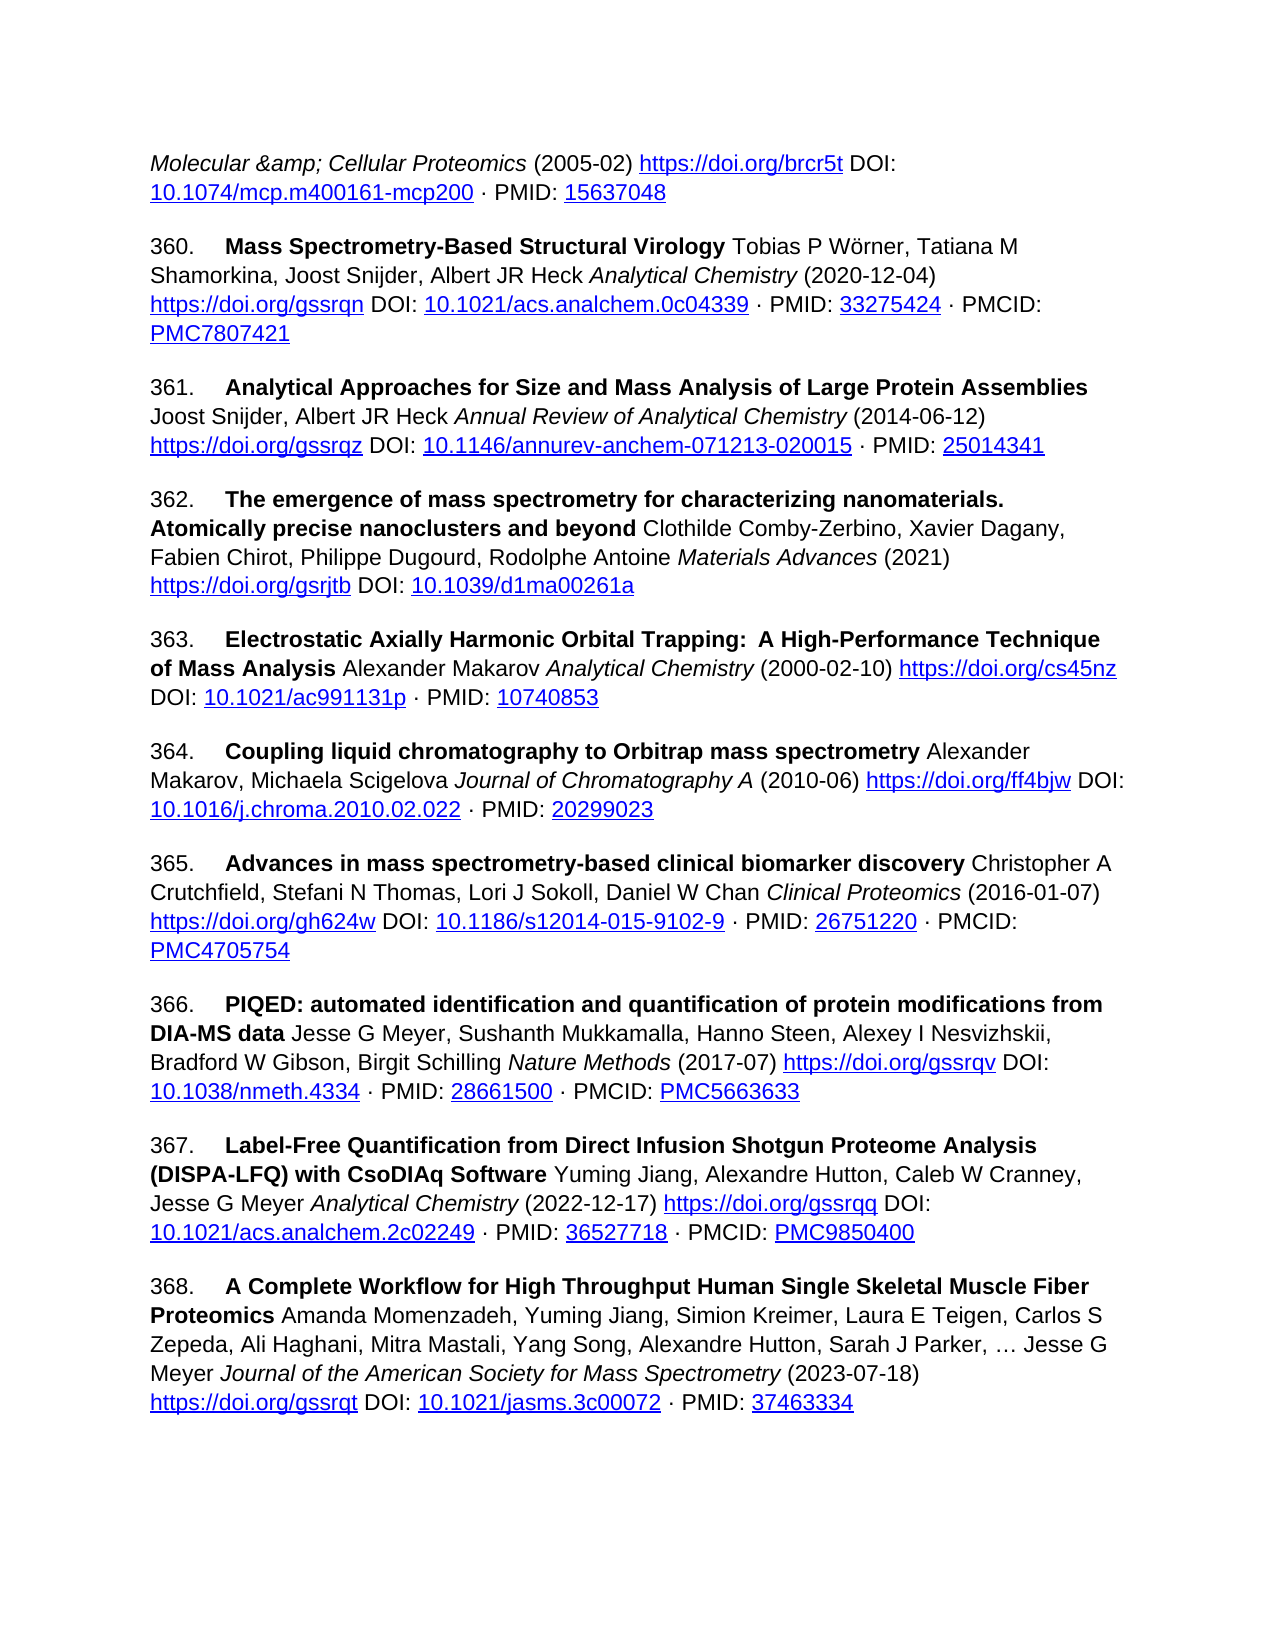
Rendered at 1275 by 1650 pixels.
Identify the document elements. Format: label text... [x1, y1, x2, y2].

text 362. The emergence of mass spectrometry for characterizing nanomaterials. Atomically precise nanoclusters and beyond Clothilde Comby-Zerbino, Xavier Dagany, Fabien Chirot, Philippe Dugourd, Rodolphe Antoine Materials Advances (2021) https://doi.org/gsrjtb DOI: 10.1039/d1ma00261a [150, 486, 1125, 599]
text 367. Label-Free Quantification from Direct Infusion Shotgun Proteome Analysis (DISPA-LFQ) with CsoDIAq Software Yuming Jiang, Alexandre Hutton, Caleb W Cranney, Jesse G Meyer Analytical Chemistry (2022-12-17) https://doi.org/gssrqq DOI: 10.1021/acs.analchem.2c02249 · PMID: 36527718 · PMCID: PMC9850400 [150, 1132, 1125, 1245]
text 363. Electrostatic Axially Harmonic Orbital Trapping: A High-Performance Technique of Mass Analysis Alexander Makarov Analytical Chemistry (2000-02-10) https://doi.org/cs45nz DOI: 10.1021/ac991131p · PMID: 10740853 [150, 626, 1125, 711]
text 360. Mass Spectrometry-Based Structural Virology Tobias P Wörner, Tatiana M Shamorkina, Joost Snijder, Albert JR Heck Analytical Chemistry (2020-12-04) https://doi.org/gssrqn DOI: 10.1021/acs.analchem.0c04339 · PMID: 33275424 · PMCID: PMC7807421 [150, 233, 1125, 346]
text 361. Analytical Approaches for Size and Mass Analysis of Large Protein Assemblies Joost Snijder, Albert JR Heck Annual Review of Analytical Chemistry (2014-06-12) https://doi.org/gssrqz DOI: 10.1146/annurev-anchem-071213-020015 · PMID: 25014341 [150, 374, 1125, 458]
text 366. PIQED: automated identification and quantification of protein modifications from DIA-MS data Jesse G Meyer, Sushanth Mukkamalla, Hanno Steen, Alexey I Nesvizhskii, Bradford W Gibson, Birgit Schilling Nature Methods (2017-07) https://doi.org/gssrqv DOI: 10.1038/nmeth.4334 · PMID: 28661500 · PMCID: PMC5663633 [150, 991, 1125, 1104]
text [150, 150, 1125, 205]
text 368. A Complete Workflow for High Throughput Human Single Skeletal Muscle Fiber Proteomics Amanda Momenzadeh, Yuming Jiang, Simion Kreimer, Laura E Teigen, Carlos S Zepeda, Ali Haghani, Mitra Mastali, Yang Song, Alexandre Hutton, Sarah J Parker, … Jesse G Meyer Journal of the American Society for Mass Spectrometry (2023-07-18) https://doi.org/gssrqt DOI: 10.1021/jasms.3c00072 · PMID: 37463334 [150, 1273, 1125, 1415]
text 365. Advances in mass spectrometry-based clinical biomarker discovery Christopher A Crutchfield, Stefani N Thomas, Lori J Sokoll, Daniel W Chan Clinical Proteomics (2016-01-07) https://doi.org/gh624w DOI: 10.1186/s12014-015-9102-9 · PMID: 26751220 · PMCID: PMC4705754 [150, 850, 1125, 963]
text 364. Coupling liquid chromatography to Orbitrap mass spectrometry Alexander Makarov, Michaela Scigelova Journal of Chromatography A (2010-06) https://doi.org/ff4bjw DOI: 10.1016/j.chroma.2010.02.022 · PMID: 20299023 [150, 738, 1125, 823]
